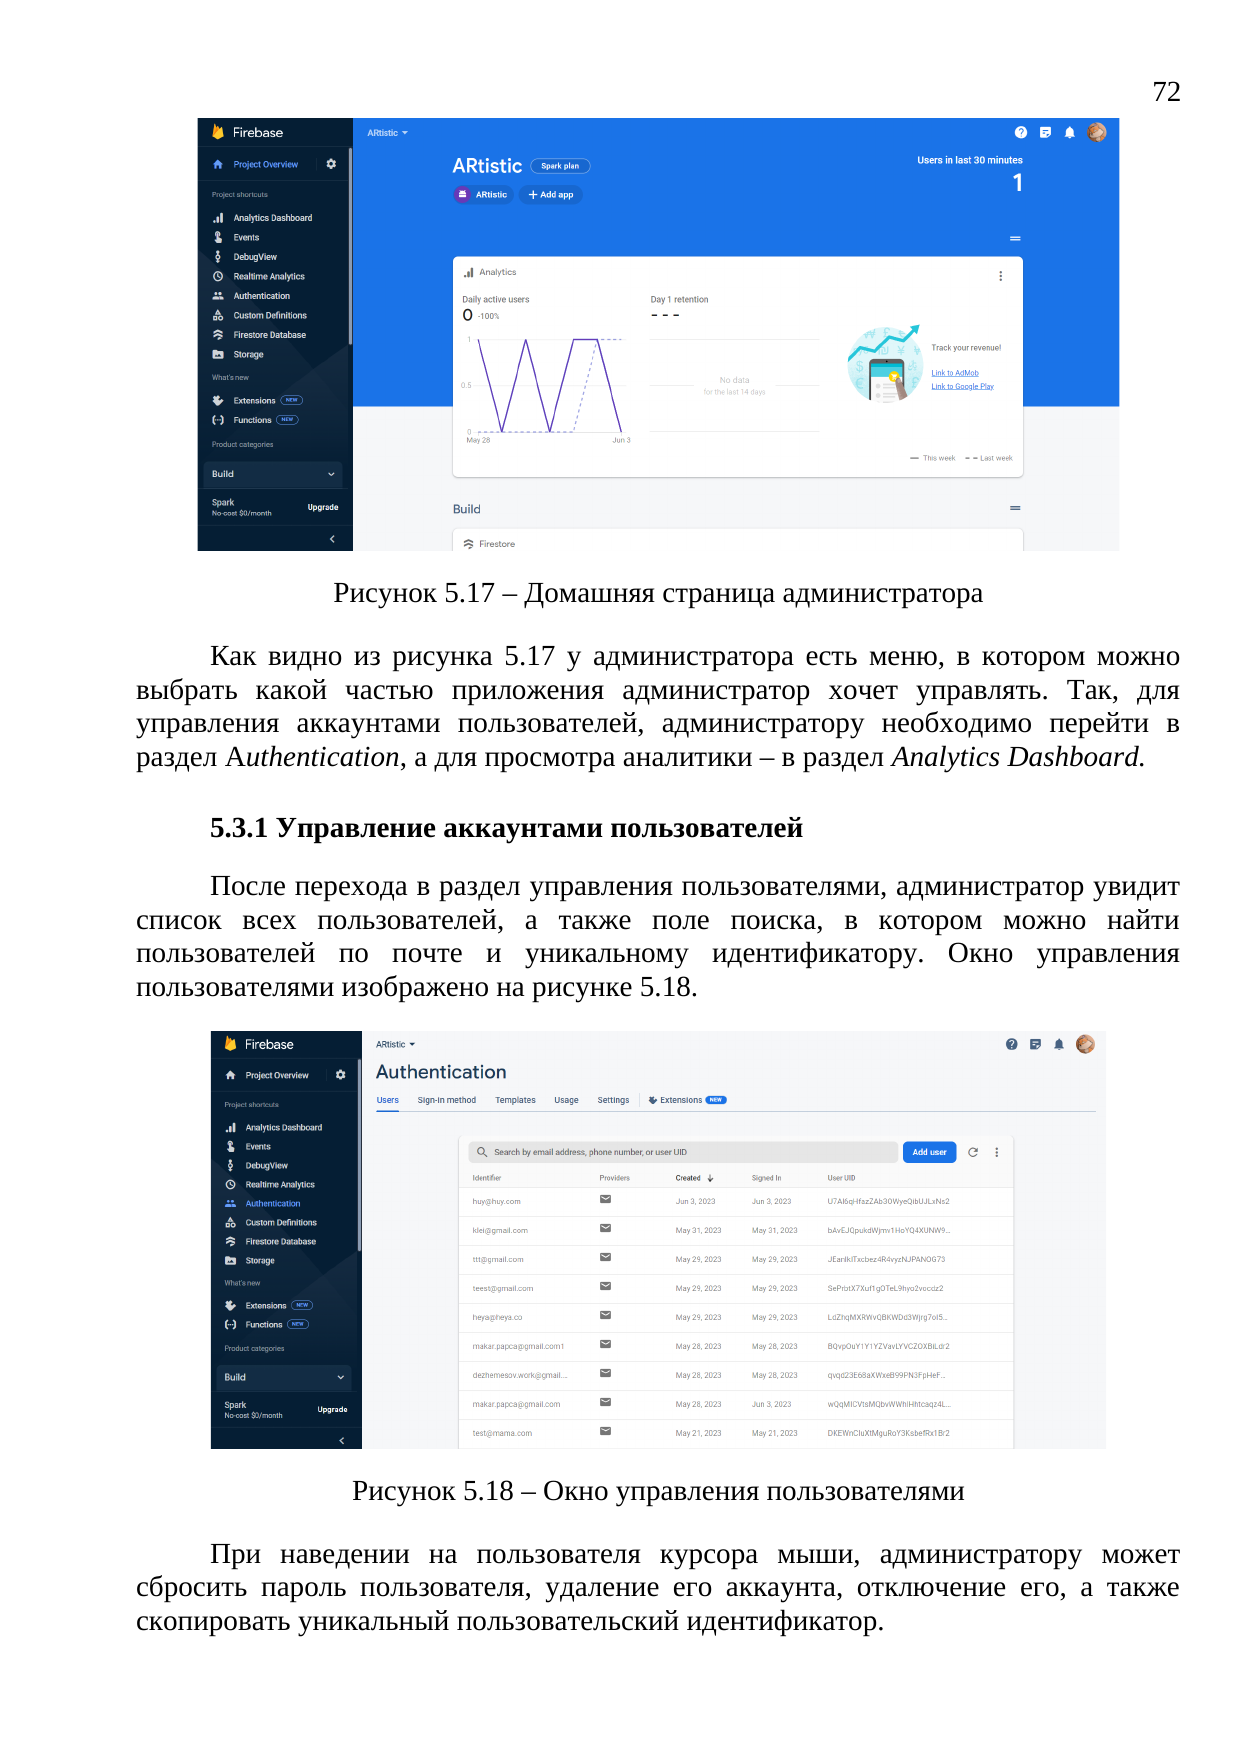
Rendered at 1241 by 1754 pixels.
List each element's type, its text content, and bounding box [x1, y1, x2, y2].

subtitle 5.3.1 Управление аккаунтами пользователей [136, 810, 1181, 843]
text Рисунок 5.17 – Домашняя страница администратора [136, 576, 1181, 609]
picture [210, 1031, 1107, 1449]
text После перехода в раздел управления пользователями, администратор увидит список всех пользователей, а также поле поиска, в котором можно найти пользователей по почте и уникальному идентификатору. Окно управления пользователями изображено на рисунке 5.18. [136, 868, 1181, 1003]
text Как видно из рисунка 5.17 у администратора есть меню, в котором можно выбрать какой частью приложения администратор хочет управлять. Так, для управления аккаунтами пользователей, администратору необходимо перейти в раздел Authentication, а для просмотра аналитики – в раздел Analytics Dashboard. [136, 638, 1181, 772]
text Рисунок 5.18 – Окно управления пользователями [136, 1473, 1181, 1507]
picture [197, 118, 1120, 551]
text При наведении на пользователя курсора мыши, администратору может сбросить пароль пользователя, удаление его аккаунта, отключение его, а также скопировать уникальный пользовательский идентификатор. [136, 1536, 1181, 1636]
